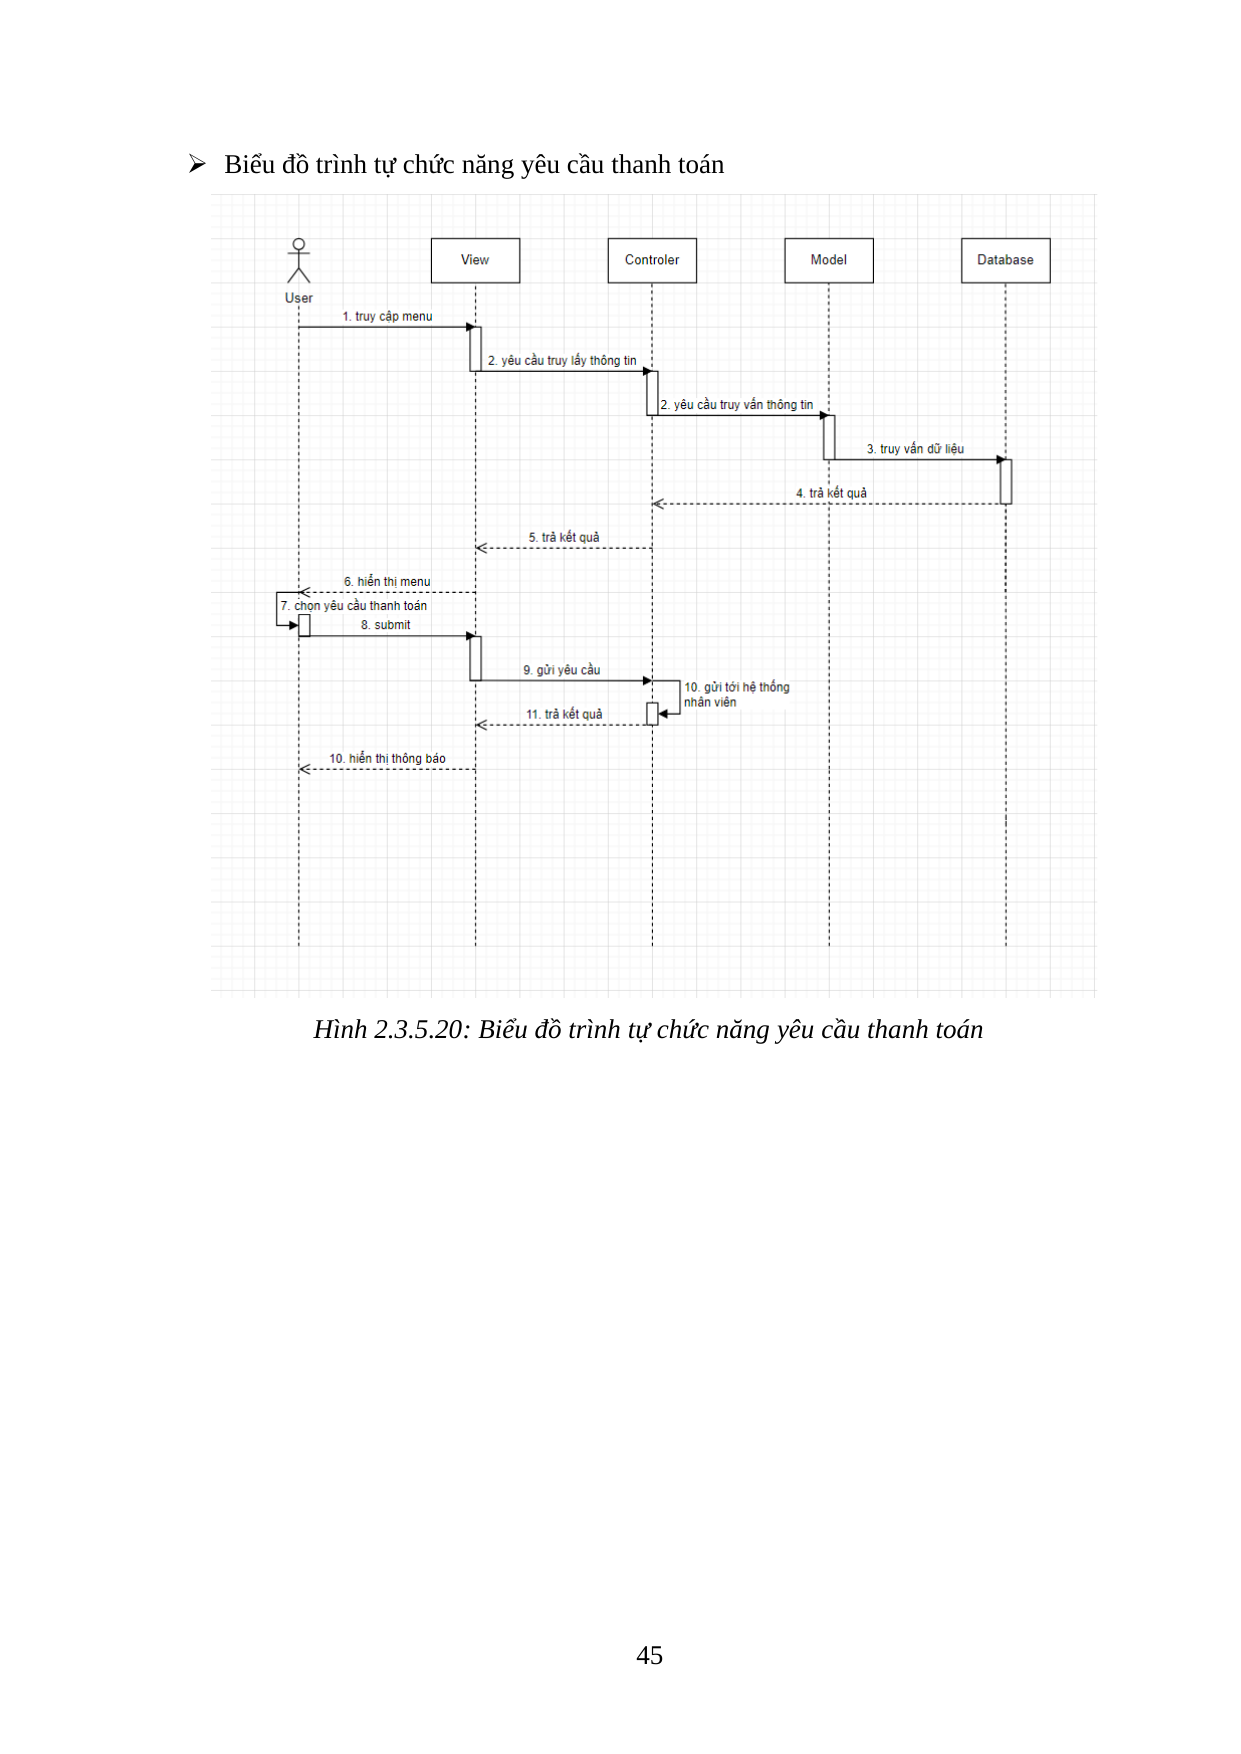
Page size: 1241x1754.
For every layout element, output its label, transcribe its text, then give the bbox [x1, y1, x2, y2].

list Biểu đồ trình tự chức năng yêu cầu thanh toán [187, 148, 1122, 179]
text Hình 2.3.5.20: Biểu đồ trình tự chức năng yêu cầu thanh toán [177, 1013, 1122, 1044]
picture [211, 194, 1098, 998]
